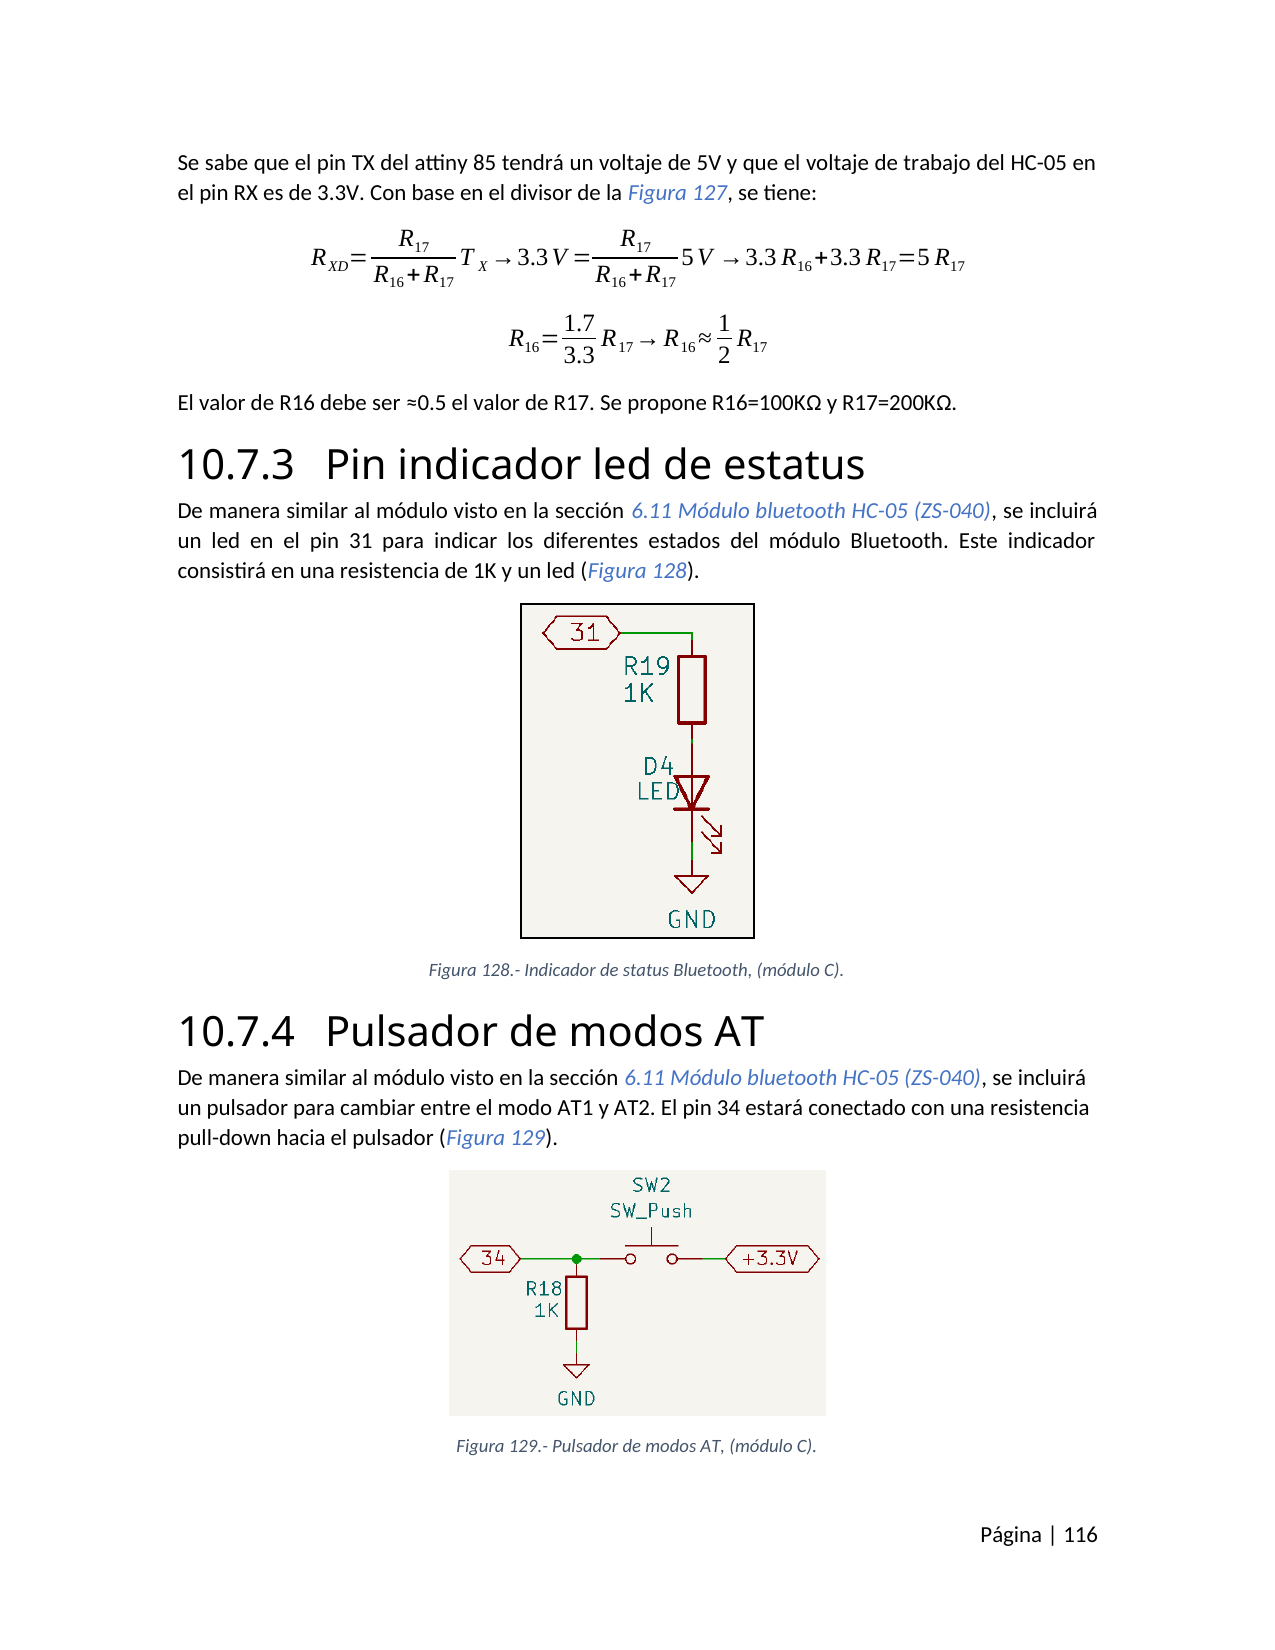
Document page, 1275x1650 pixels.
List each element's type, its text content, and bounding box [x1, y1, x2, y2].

subtitle Pin indicador led de estatus [177, 434, 1098, 491]
picture [448, 1170, 827, 1416]
text De manera similar al módulo visto en la sección 5.11 Módulo bluetooth HC-05 (ZS-040), se incluirá un led en el pin 31 para indicar los diferentes estados del módulo Bluetooth. Este indicador consistirá en una resistencia de 1K y un led (Figura 130). [177, 496, 1098, 584]
picture [522, 605, 753, 937]
text Se sabe que el pin TX del attiny 85 tendrá un voltaje de 5V y que el voltaje de trabajo del HC-05 en el pin RX es de 3.3V. Con base en el divisor de la Figura 129, se tiene: [177, 148, 1098, 206]
text El valor de R16 debe ser ≈0.5 el valor de R17. Se propone R16=100KΩ y R17=200KΩ. [177, 388, 1098, 416]
text De manera similar al módulo visto en la sección 5.11 Módulo bluetooth HC-05 (ZS-040), se incluirá un pulsador para cambiar entre el modo AT1 y AT2. El pin 34 estará conectado con una resistencia pull-down hacia el pulsador (Figura 131). [177, 1063, 1098, 1151]
subtitle Pulsador de modos AT [177, 1002, 1098, 1058]
